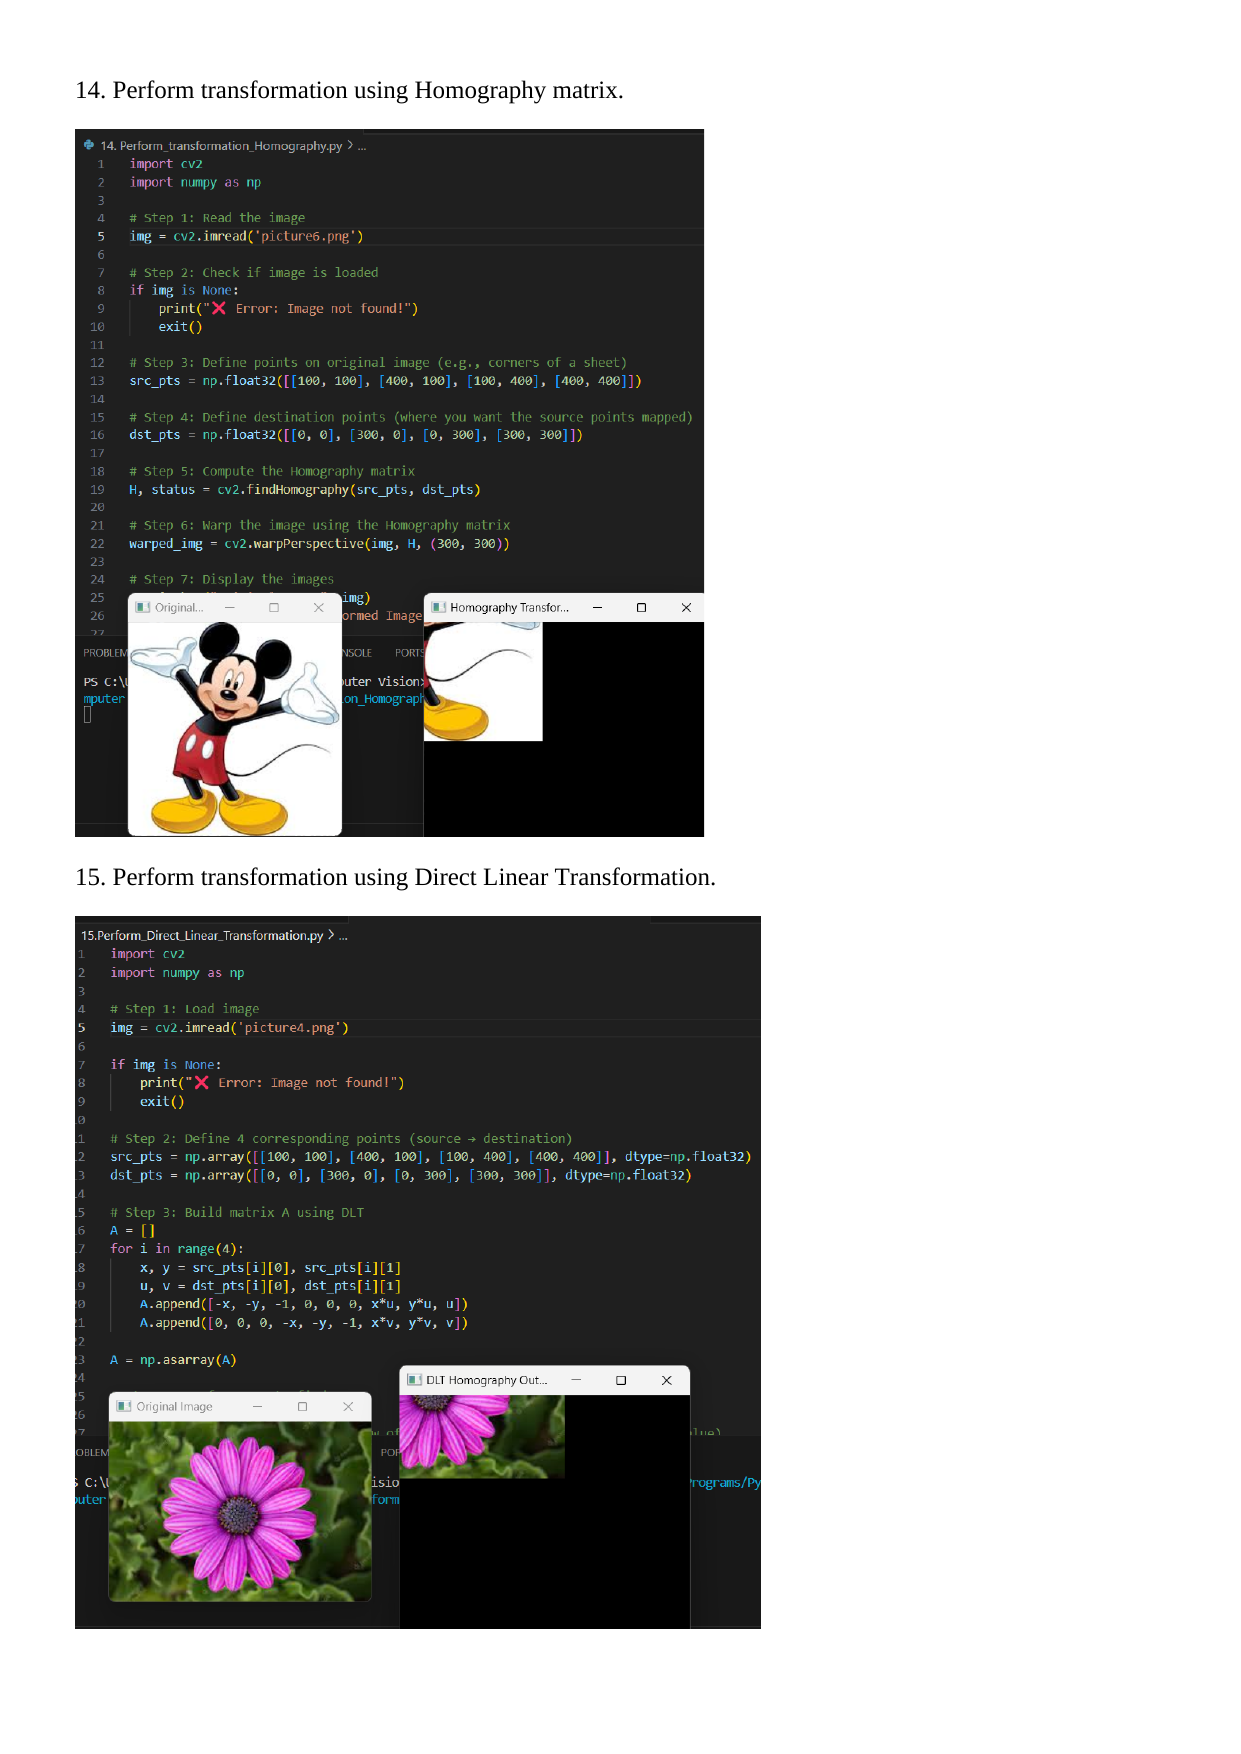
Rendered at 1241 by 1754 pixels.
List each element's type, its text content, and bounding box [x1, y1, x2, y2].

picture [75, 916, 761, 1629]
picture [75, 129, 705, 837]
text 15. Perform transformation using Direct Linear Transformation. [75, 862, 1165, 891]
text 14. Perform transformation using Homography matrix. [75, 75, 1165, 104]
